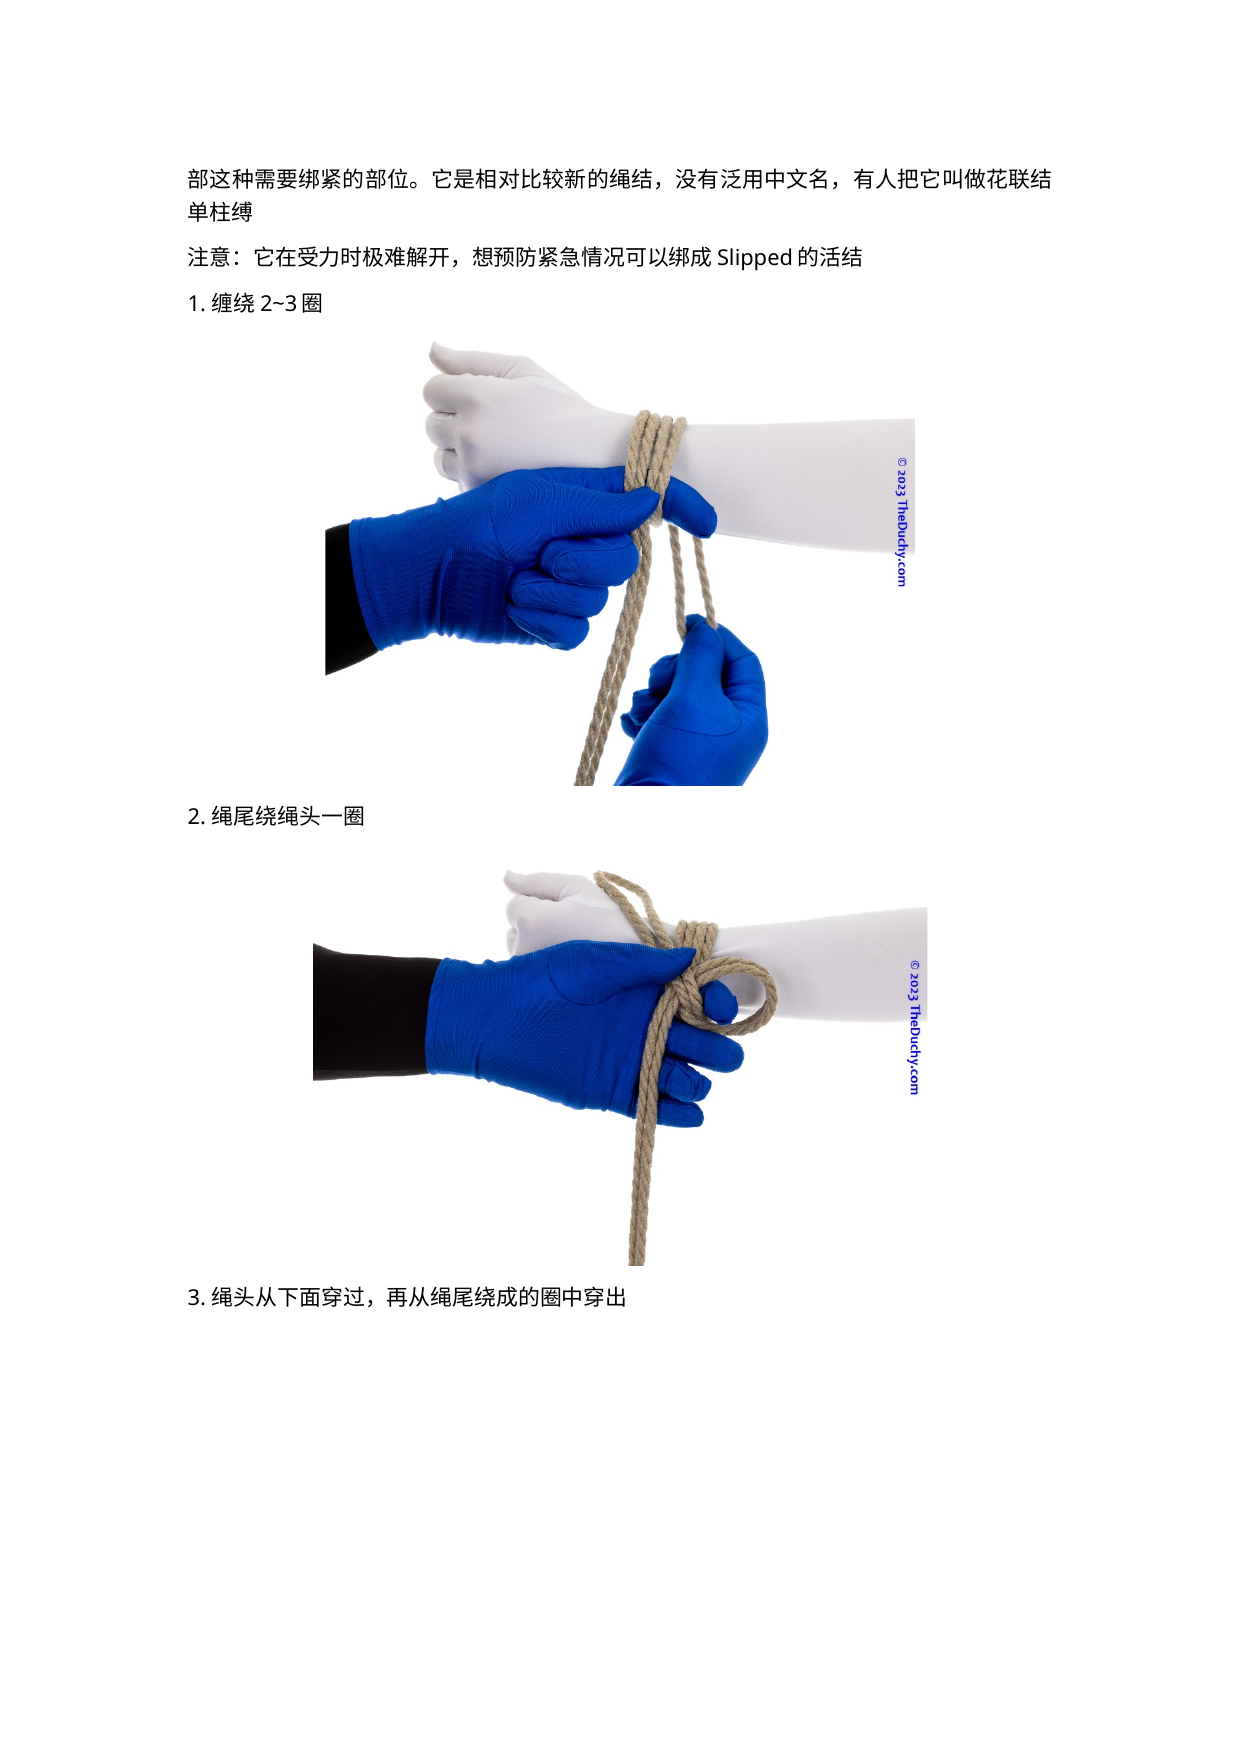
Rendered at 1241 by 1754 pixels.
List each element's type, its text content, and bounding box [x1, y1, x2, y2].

text 注意：它在受力时极难解开，想预防紧急情况可以绑成Slipped的活结 [187, 240, 1053, 272]
picture [325, 330, 915, 786]
text 1. 缠绕2~3圈 [187, 285, 1053, 318]
text 2. 绳尾绕绳头一圈 [187, 799, 1053, 831]
text 3. 绳头从下面穿过，再从绳尾绕成的圈中穿出 [187, 1279, 1053, 1312]
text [187, 162, 1053, 227]
picture [313, 844, 928, 1266]
